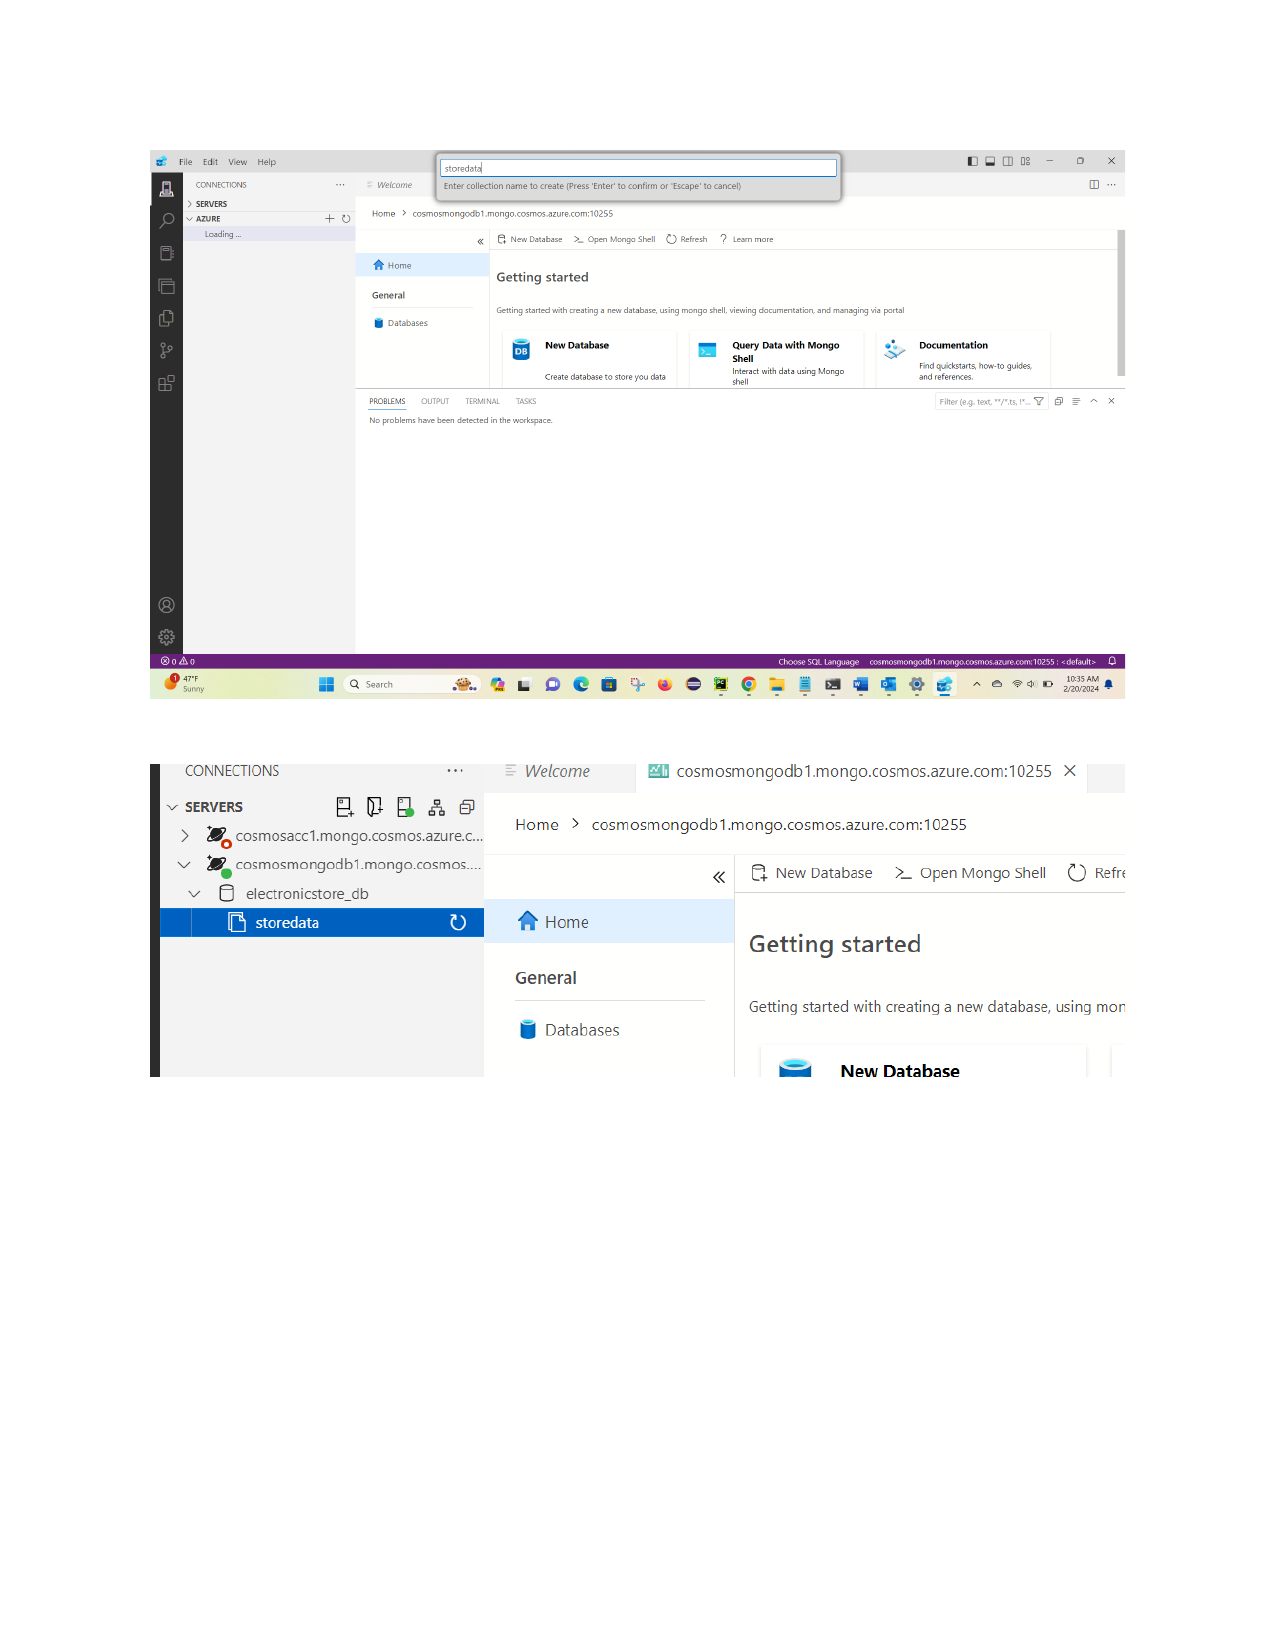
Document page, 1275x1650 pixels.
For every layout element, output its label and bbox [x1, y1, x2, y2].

picture [150, 764, 1125, 1077]
picture [150, 150, 1125, 699]
